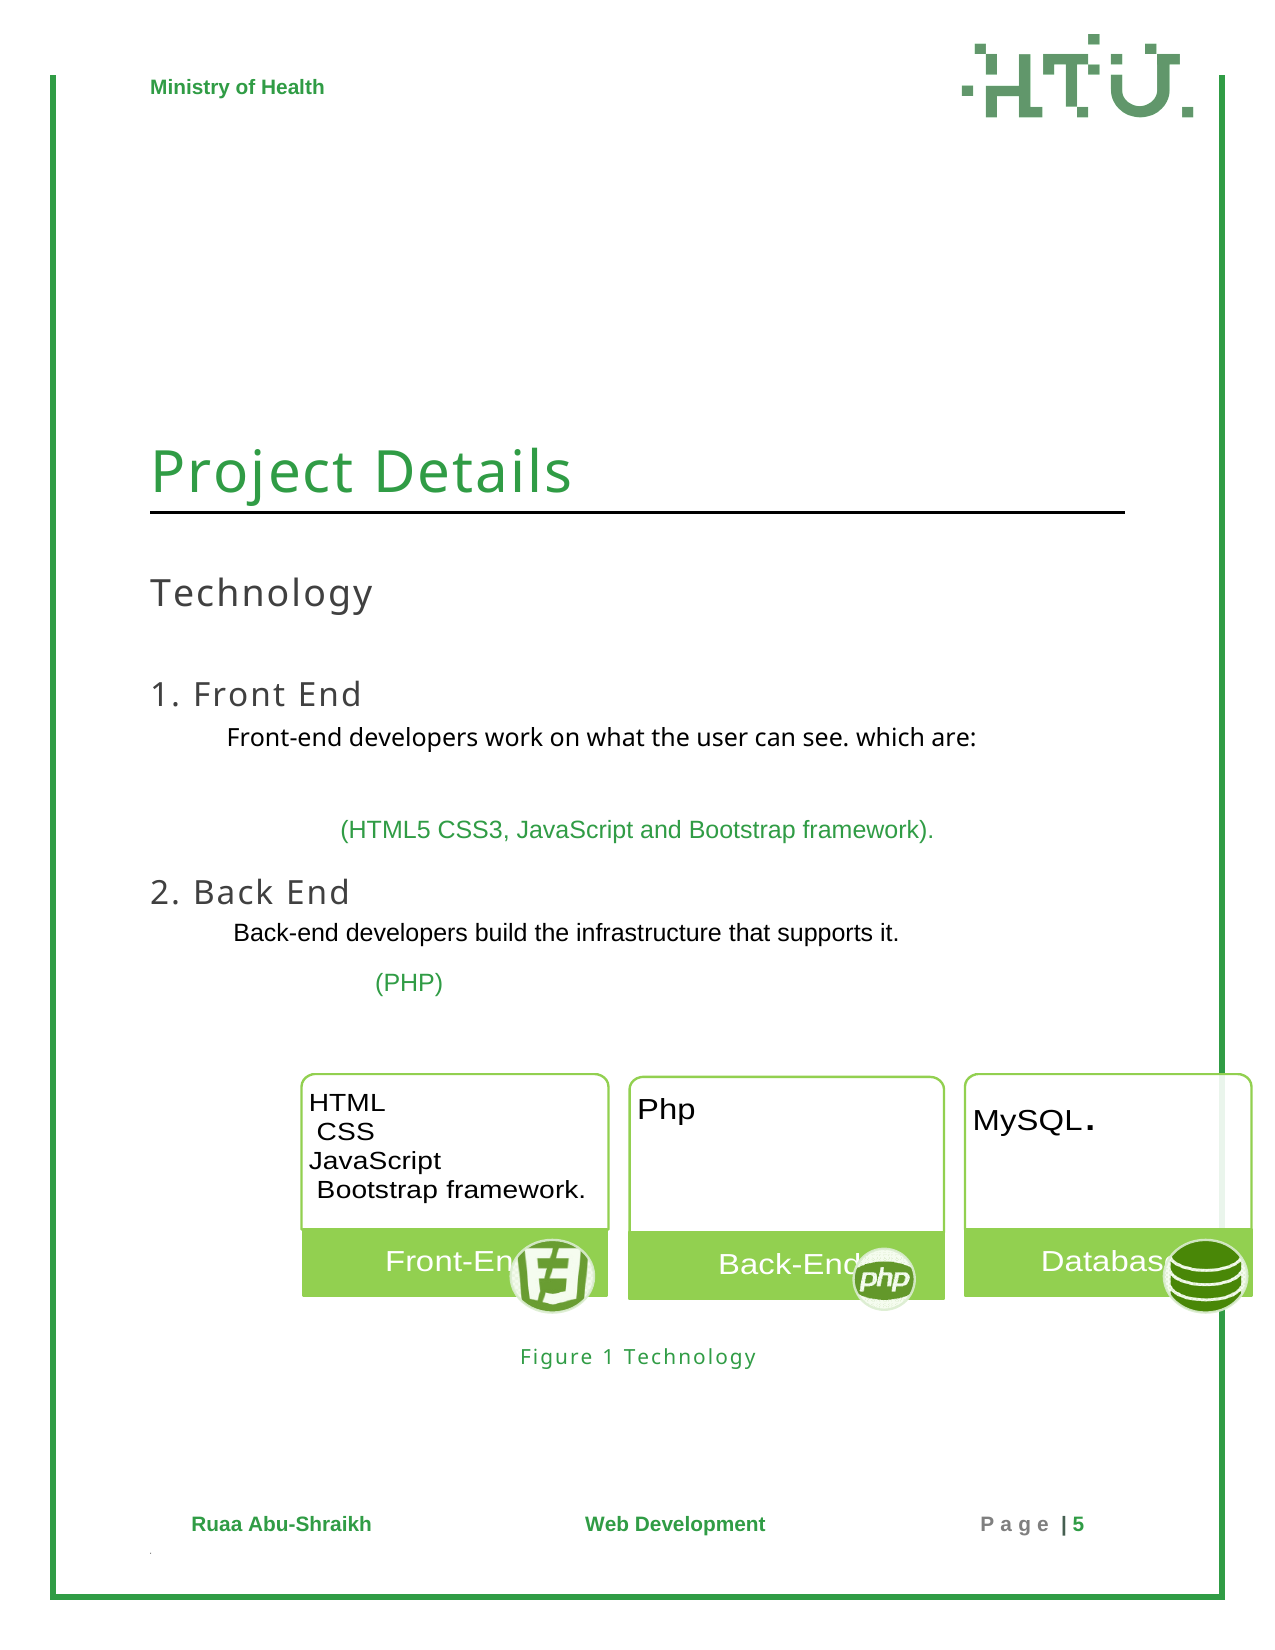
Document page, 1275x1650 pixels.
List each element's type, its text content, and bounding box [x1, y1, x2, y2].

subtitle Figure 1 Technology [150, 1342, 1125, 1370]
subtitle 1. Front End [150, 670, 1125, 716]
subtitle 2. Back End [150, 869, 1125, 914]
subtitle Project Details [150, 429, 1125, 511]
text (HTML5 CSS3, JavaScript and Bootstrap framework). [150, 815, 1125, 844]
list (PHP) [375, 968, 1125, 997]
text Back-end developers build the infrastructure that supports it. [150, 918, 1125, 947]
subtitle Technology [150, 567, 1125, 618]
list Front-end developers work on what the user can see. which are: [187, 720, 1125, 754]
